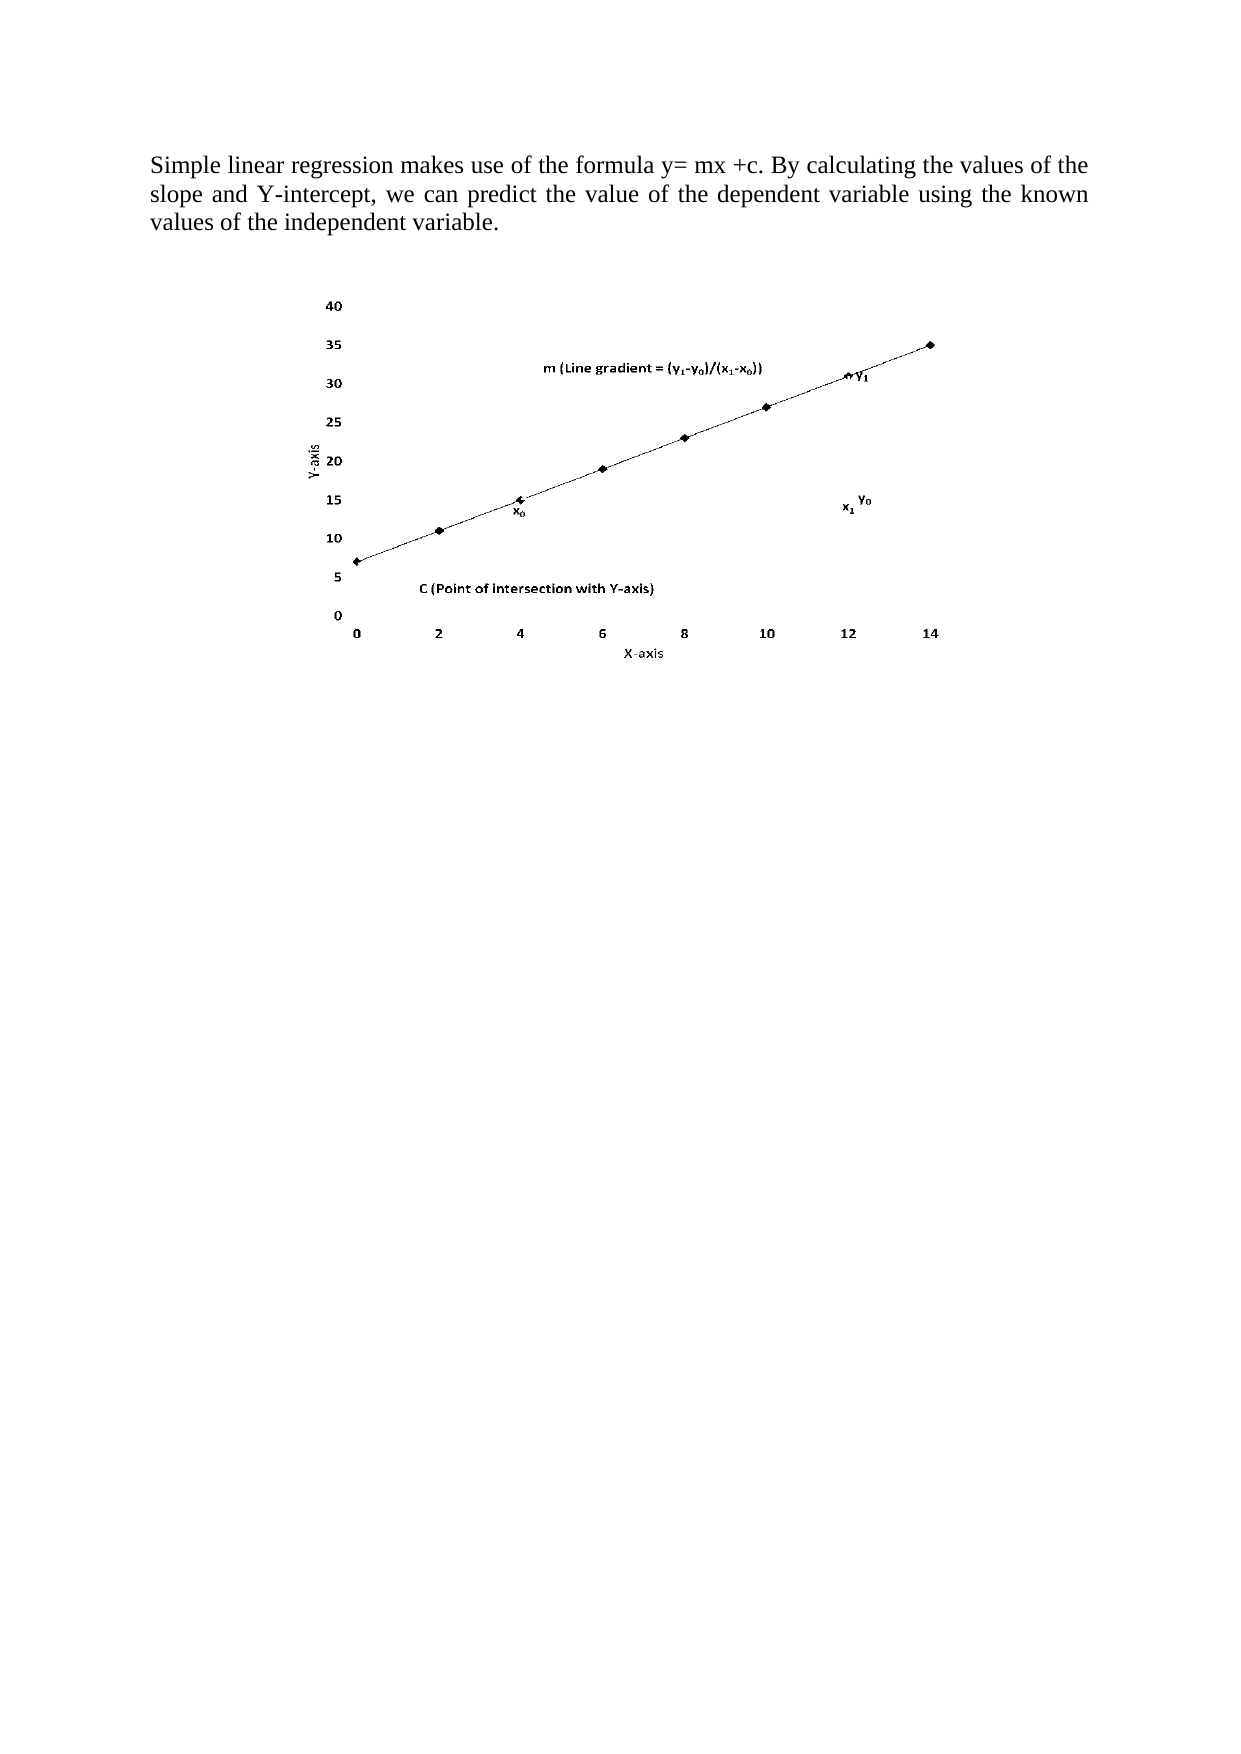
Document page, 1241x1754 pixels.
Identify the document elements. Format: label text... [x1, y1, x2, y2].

text Simple linear regression makes use of the formula y= mx +c. By calculating the values of the slope and Y-intercept, we can predict the value of the dependent variable using the known values of the independent variable. [150, 150, 1090, 236]
